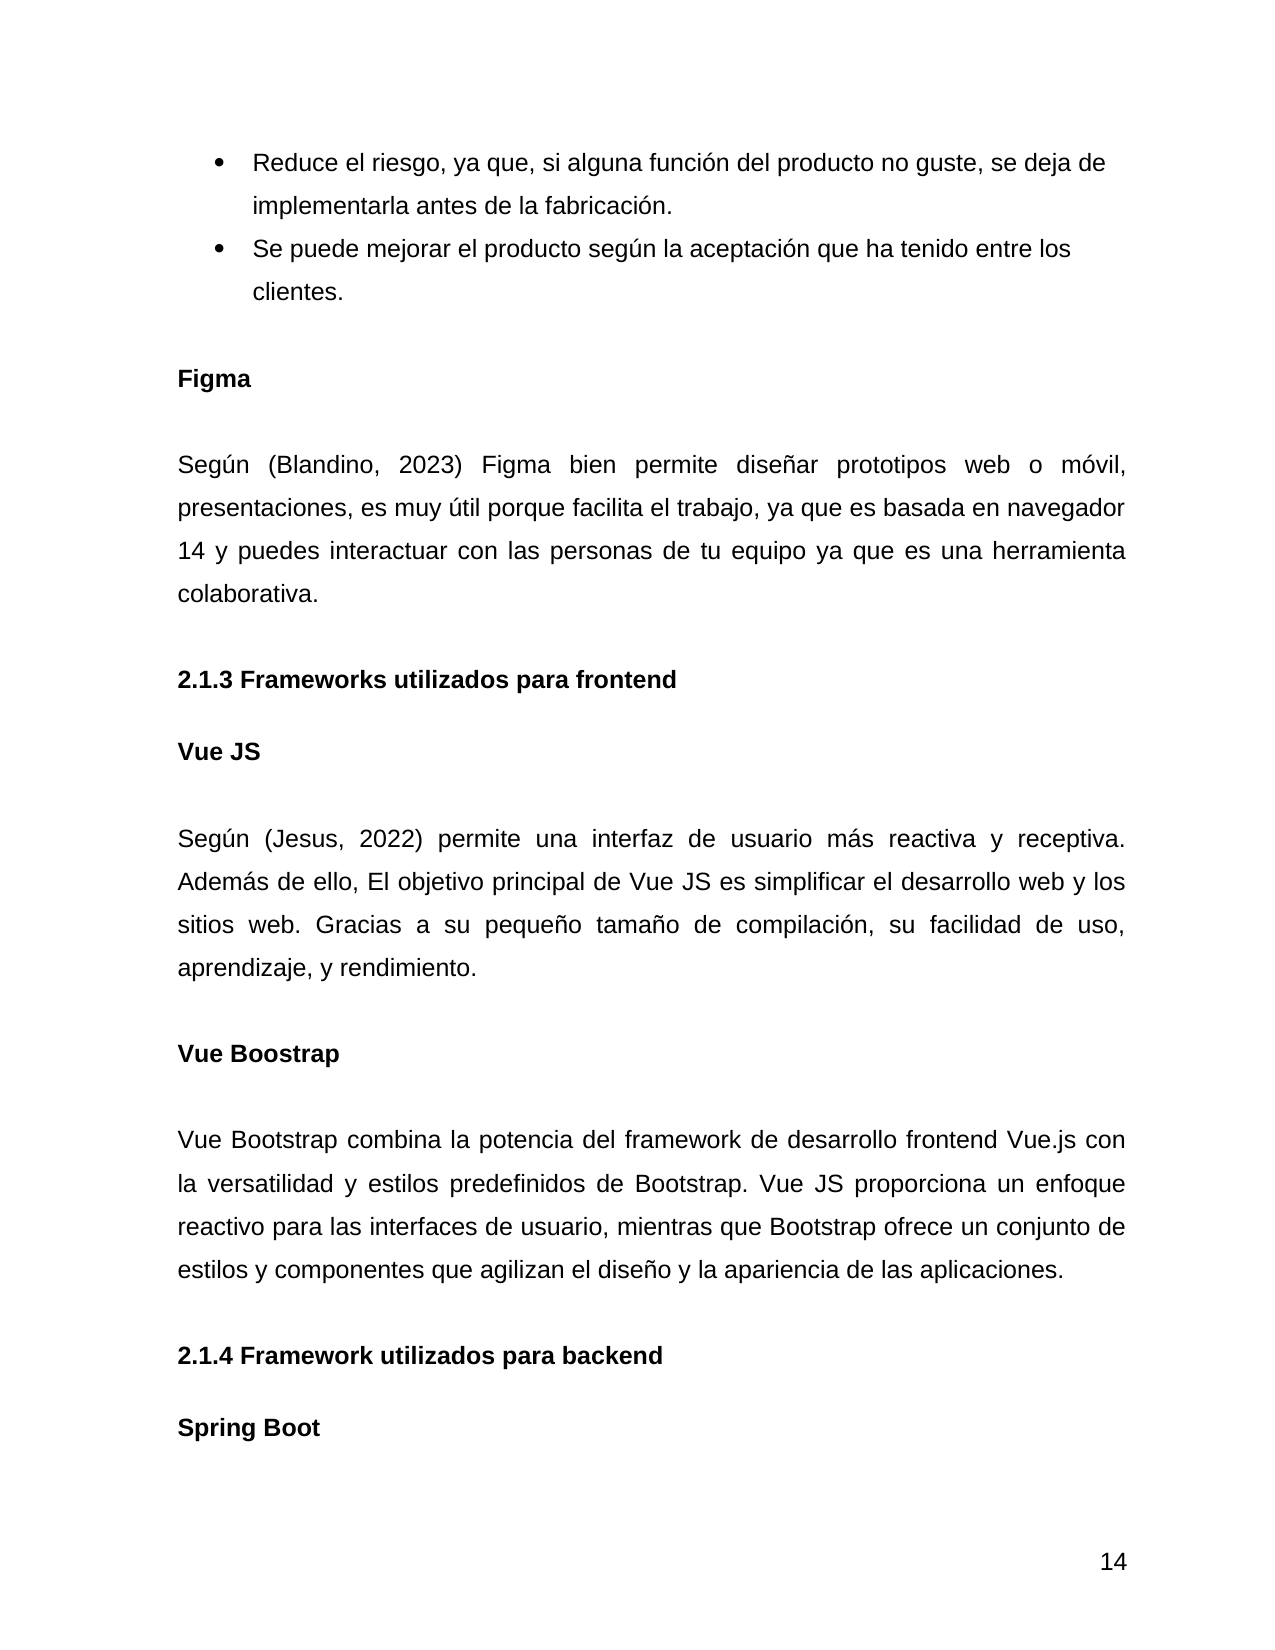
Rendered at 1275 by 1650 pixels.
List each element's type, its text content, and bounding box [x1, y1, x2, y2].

subtitle Frameworks utilizados para frontend [177, 665, 1127, 694]
text Según permite una interfaz de usuario más reactiva y receptiva. Además de ello, El objetivo principal de Vue JS es simplificar el desarrollo web y los sitios web. Gracias a su pequeño tamaño de compilación, su facilidad de uso, aprendizaje, y rendimiento. [177, 823, 1127, 982]
text Vue Bootstrap combina la potencia del framework de desarrollo frontend Vue.js con la versatilidad y estilos predefinidos de Bootstrap. Vue JS proporciona un enfoque reactivo para las interfaces de usuario, mientras que Bootstrap ofrece un conjunto de estilos y componentes que agilizan el diseño y la apariencia de las aplicaciones. [177, 1125, 1127, 1283]
text Figma [177, 363, 1127, 392]
text Vue JS [177, 737, 1127, 766]
list Se puede mejorar el producto según la aceptación que ha tenido entre los clientes. [215, 234, 1127, 306]
text Vue Boostrap [177, 1039, 1127, 1068]
list Reduce el riesgo, ya que, si alguna función del producto no guste, se deja de implementarla antes de la fabricación. [215, 148, 1127, 220]
text Spring Boot [177, 1413, 1127, 1442]
text Según Figma bien permite diseñar prototipos web o móvil, presentaciones, es muy útil porque facilita el trabajo, ya que es basada en navegador 14 y puedes interactuar con las personas de tu equipo ya que es una herramienta colaborativa. [177, 450, 1127, 608]
subtitle Framework utilizados para backend [177, 1341, 1127, 1370]
